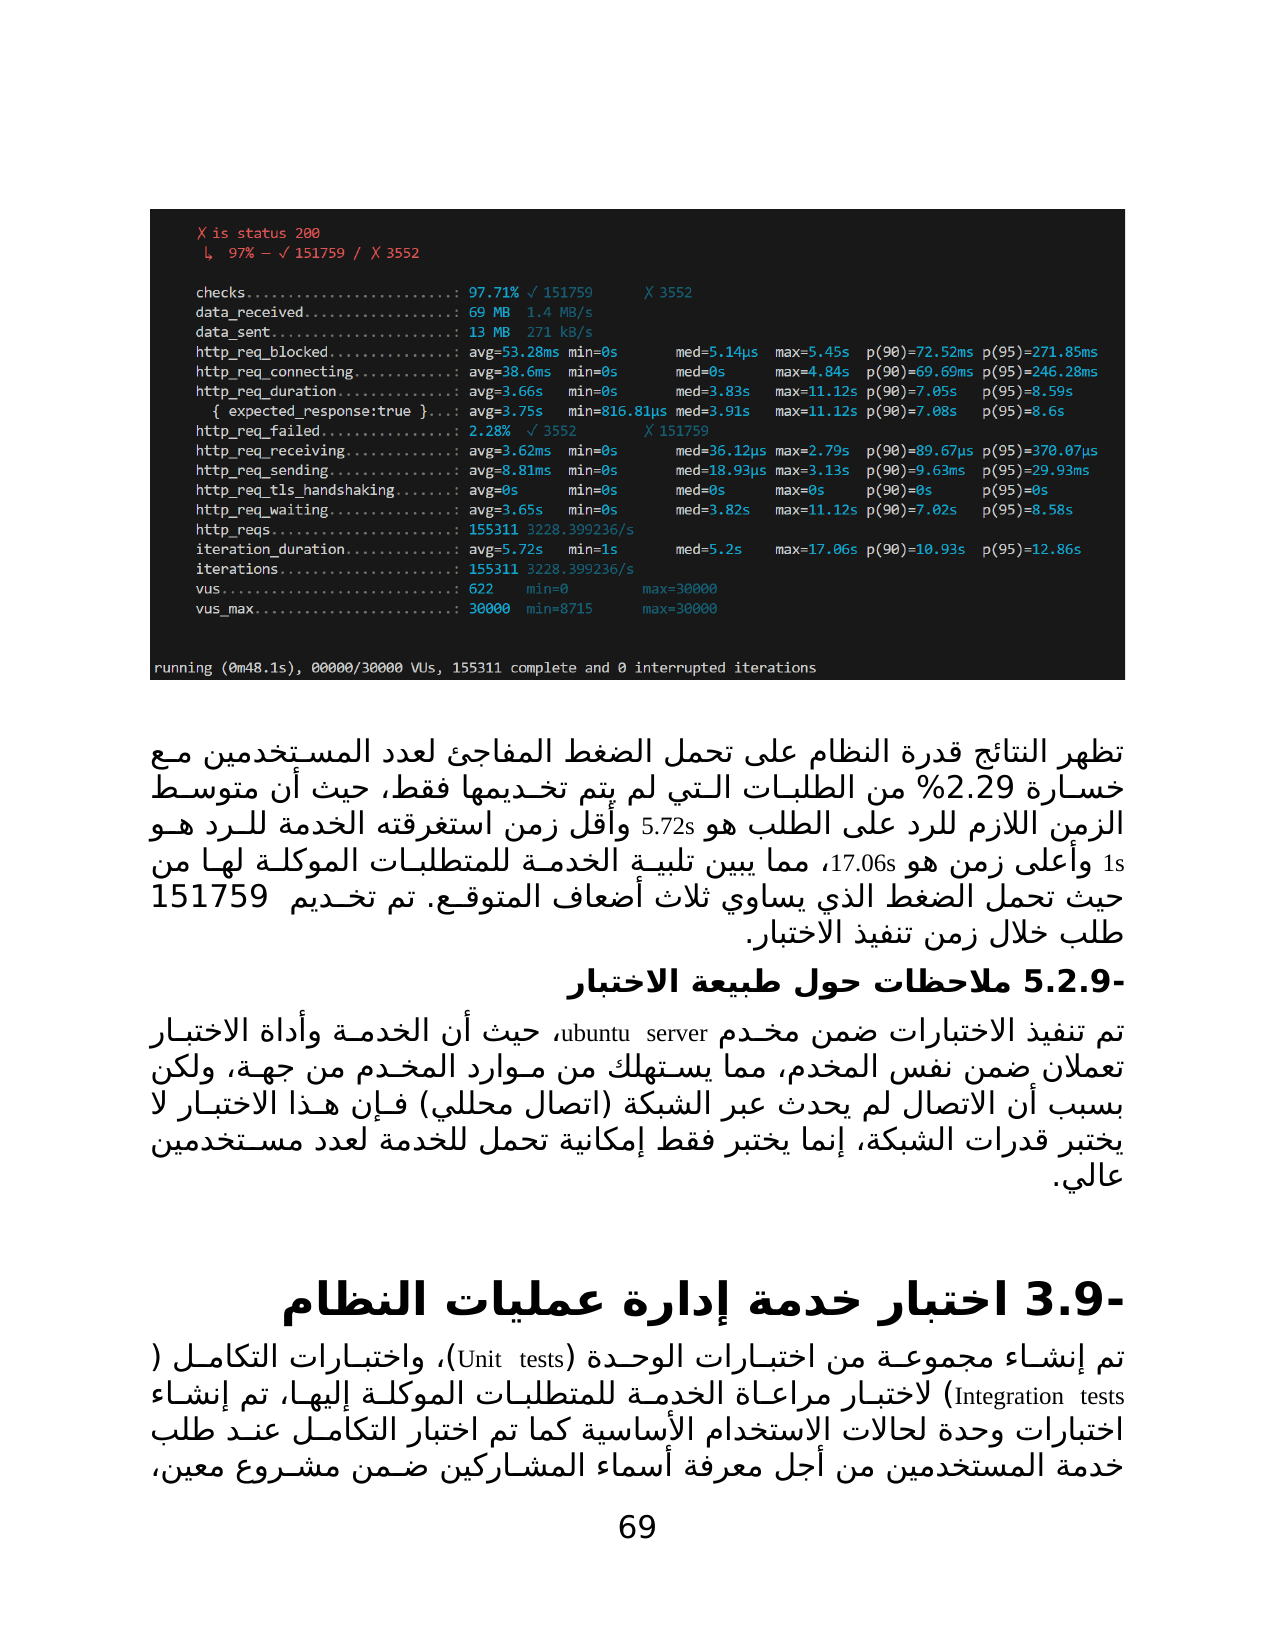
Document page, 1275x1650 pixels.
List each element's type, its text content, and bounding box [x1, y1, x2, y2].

text -5.2.9 ملاحظات حول طبيعة الاختبار [150, 963, 1125, 1000]
text -3.9 اختبار خدمة إدارة عمليات النظام [150, 1273, 1125, 1326]
text تظهر النتائج قدرة النظام على تحمل الضغط المفاجئ لعدد المستخدمين مع خسارة 2.29% من الطلبات التي لم يتم تخديمها فقط، حيث أن متوسط الزمن اللازم للرد على الطلب هو 5.72s وأقل زمن استغرقته الخدمة للرد هو 1s وأعلى زمن هو 17.06s، مما يبين تلبية الخدمة للمتطلبات الموكلة لها من حيث تحمل الضغط الذي يساوي ثلاث أضعاف المتوقع. تم تخديم 151759 طلب خلال زمن تنفيذ الاختبار. [150, 733, 1125, 951]
picture [150, 209, 1125, 680]
text تم تنفيذ الاختبارات ضمن مخدم ubuntu server، حيث أن الخدمة وأداة الاختبار تعملان ضمن نفس المخدم، مما يستهلك من موارد المخدم من جهة، ولكن بسبب أن الاتصال لم يحدث عبر الشبكة (اتصال محللي) فإن هذا الاختبار لا يختبر قدرات الشبكة، إنما يختبر فقط إمكانية تحمل للخدمة لعدد مستخدمين عالي. [150, 1012, 1125, 1194]
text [150, 1339, 1125, 1484]
